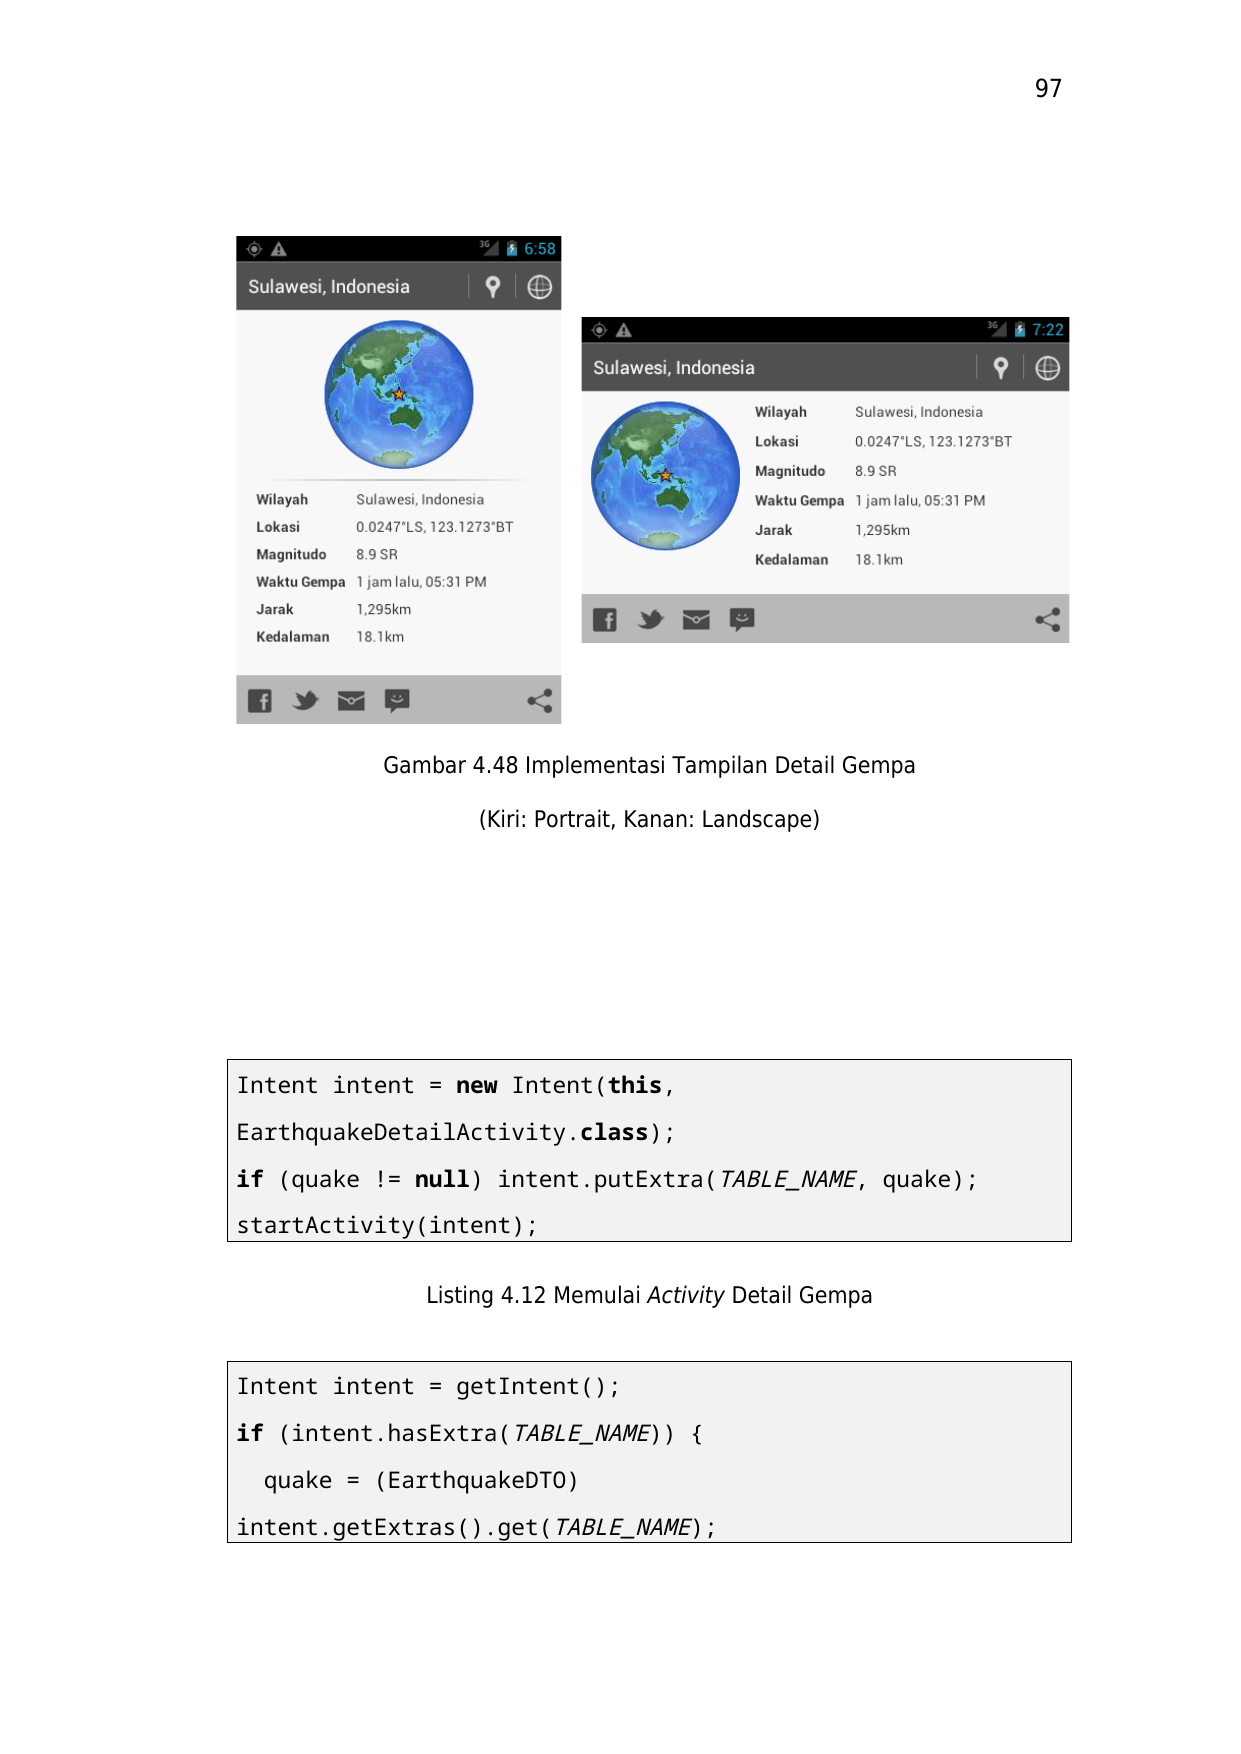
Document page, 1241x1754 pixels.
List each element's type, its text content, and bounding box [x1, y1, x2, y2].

text (Kiri: Portrait, Kanan: Landscape) [236, 806, 1063, 833]
text Intent intent = getIntent(); [228, 1362, 1071, 1401]
text startActivity(intent); [228, 1200, 1071, 1241]
picture [581, 317, 1070, 643]
text if (intent.hasExtra(TABLE_NAME)) { [228, 1407, 1071, 1448]
table_header [570, 236, 1074, 753]
picture [236, 236, 562, 724]
table_header [225, 236, 570, 753]
text if (quake != null) intent.putExtra(TABLE_NAME, quake); [228, 1153, 1071, 1194]
text Intent intent = new Intent(this, EarthquakeDetailActivity.class); [228, 1060, 1071, 1147]
text quake = (EarthquakeDTO) intent.getExtras().get(TABLE_NAME); [228, 1454, 1071, 1542]
